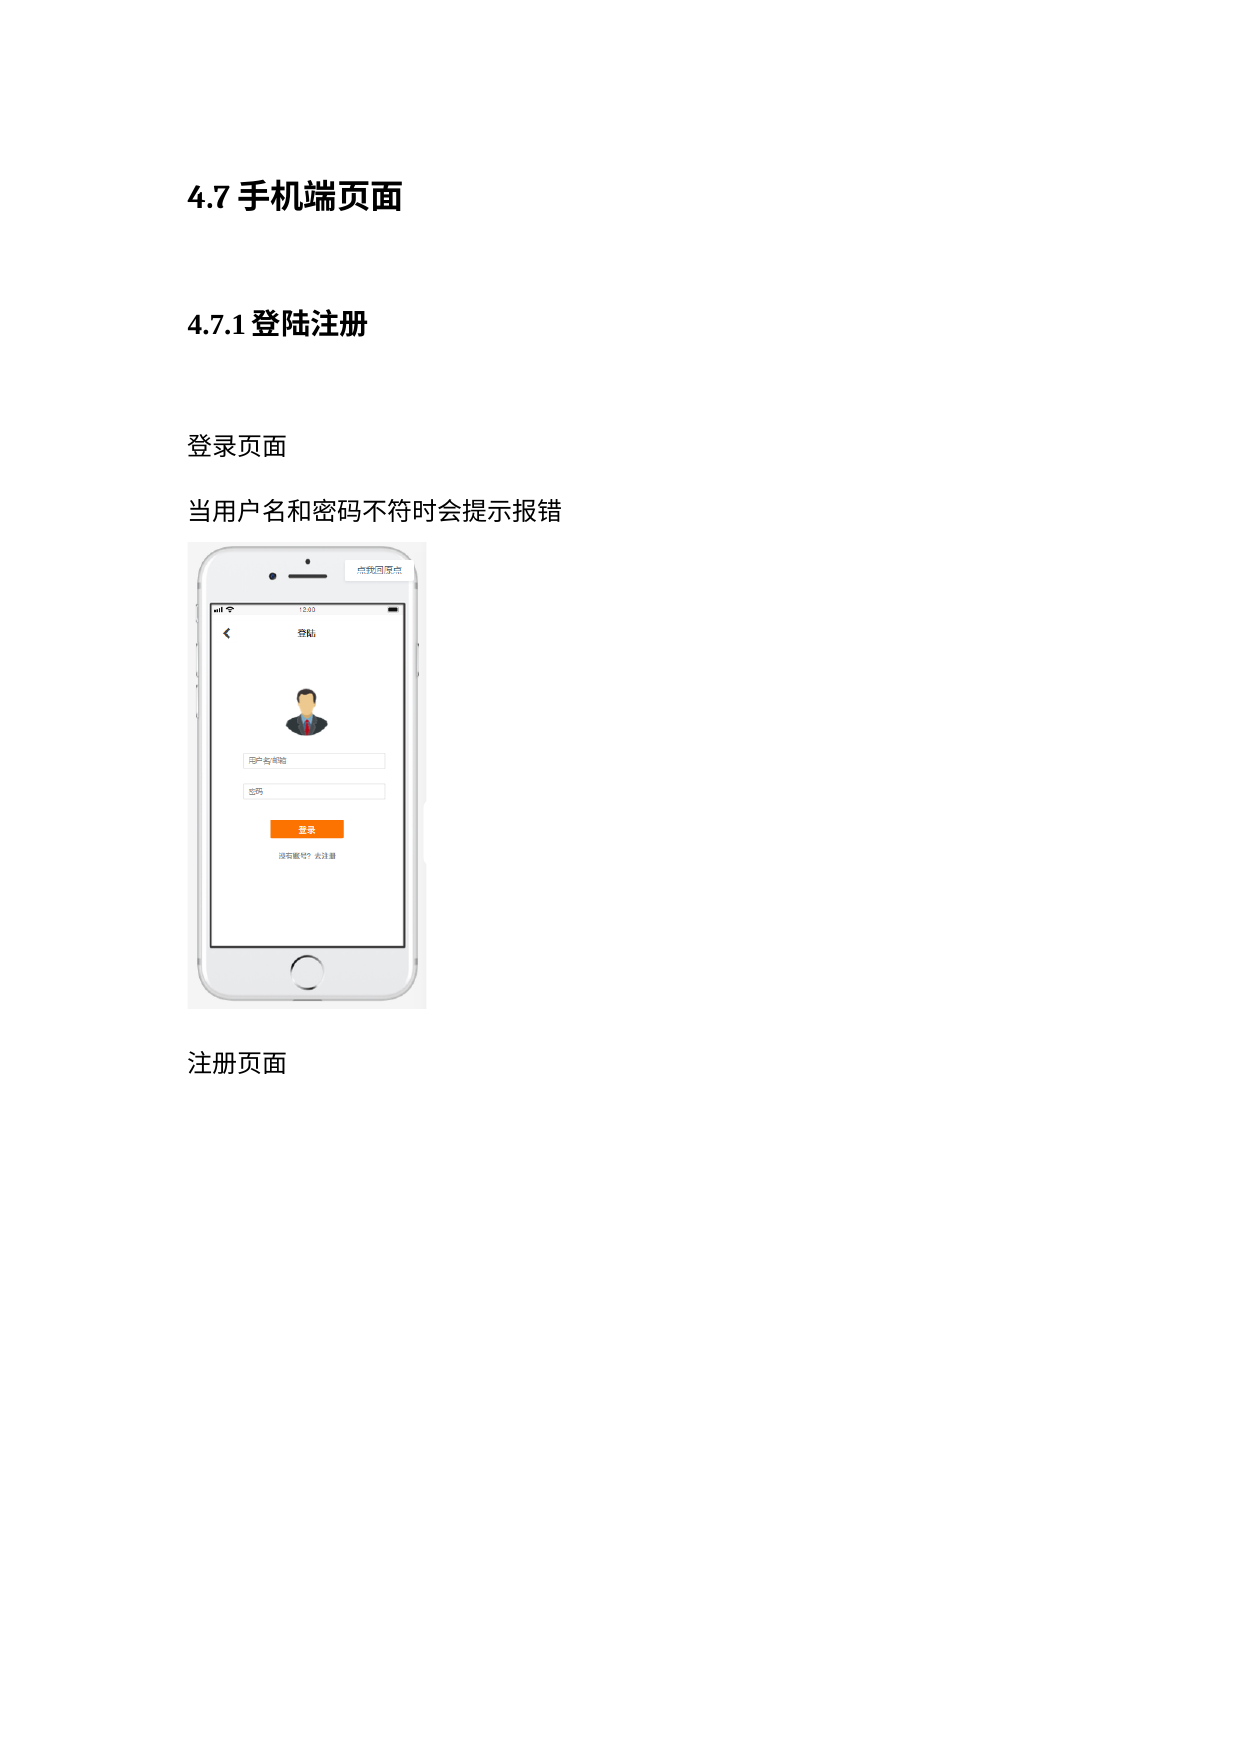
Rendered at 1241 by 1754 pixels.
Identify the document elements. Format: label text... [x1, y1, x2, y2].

subtitle 4.7.1登陆注册 [187, 289, 1053, 354]
text 登录页面 [187, 412, 1053, 477]
text 当用户名和密码不符时会提示报错 [187, 477, 1053, 542]
subtitle 4.7手机端页面 [187, 162, 1053, 227]
picture [187, 542, 427, 1009]
text 注册页面 [187, 1029, 1053, 1094]
